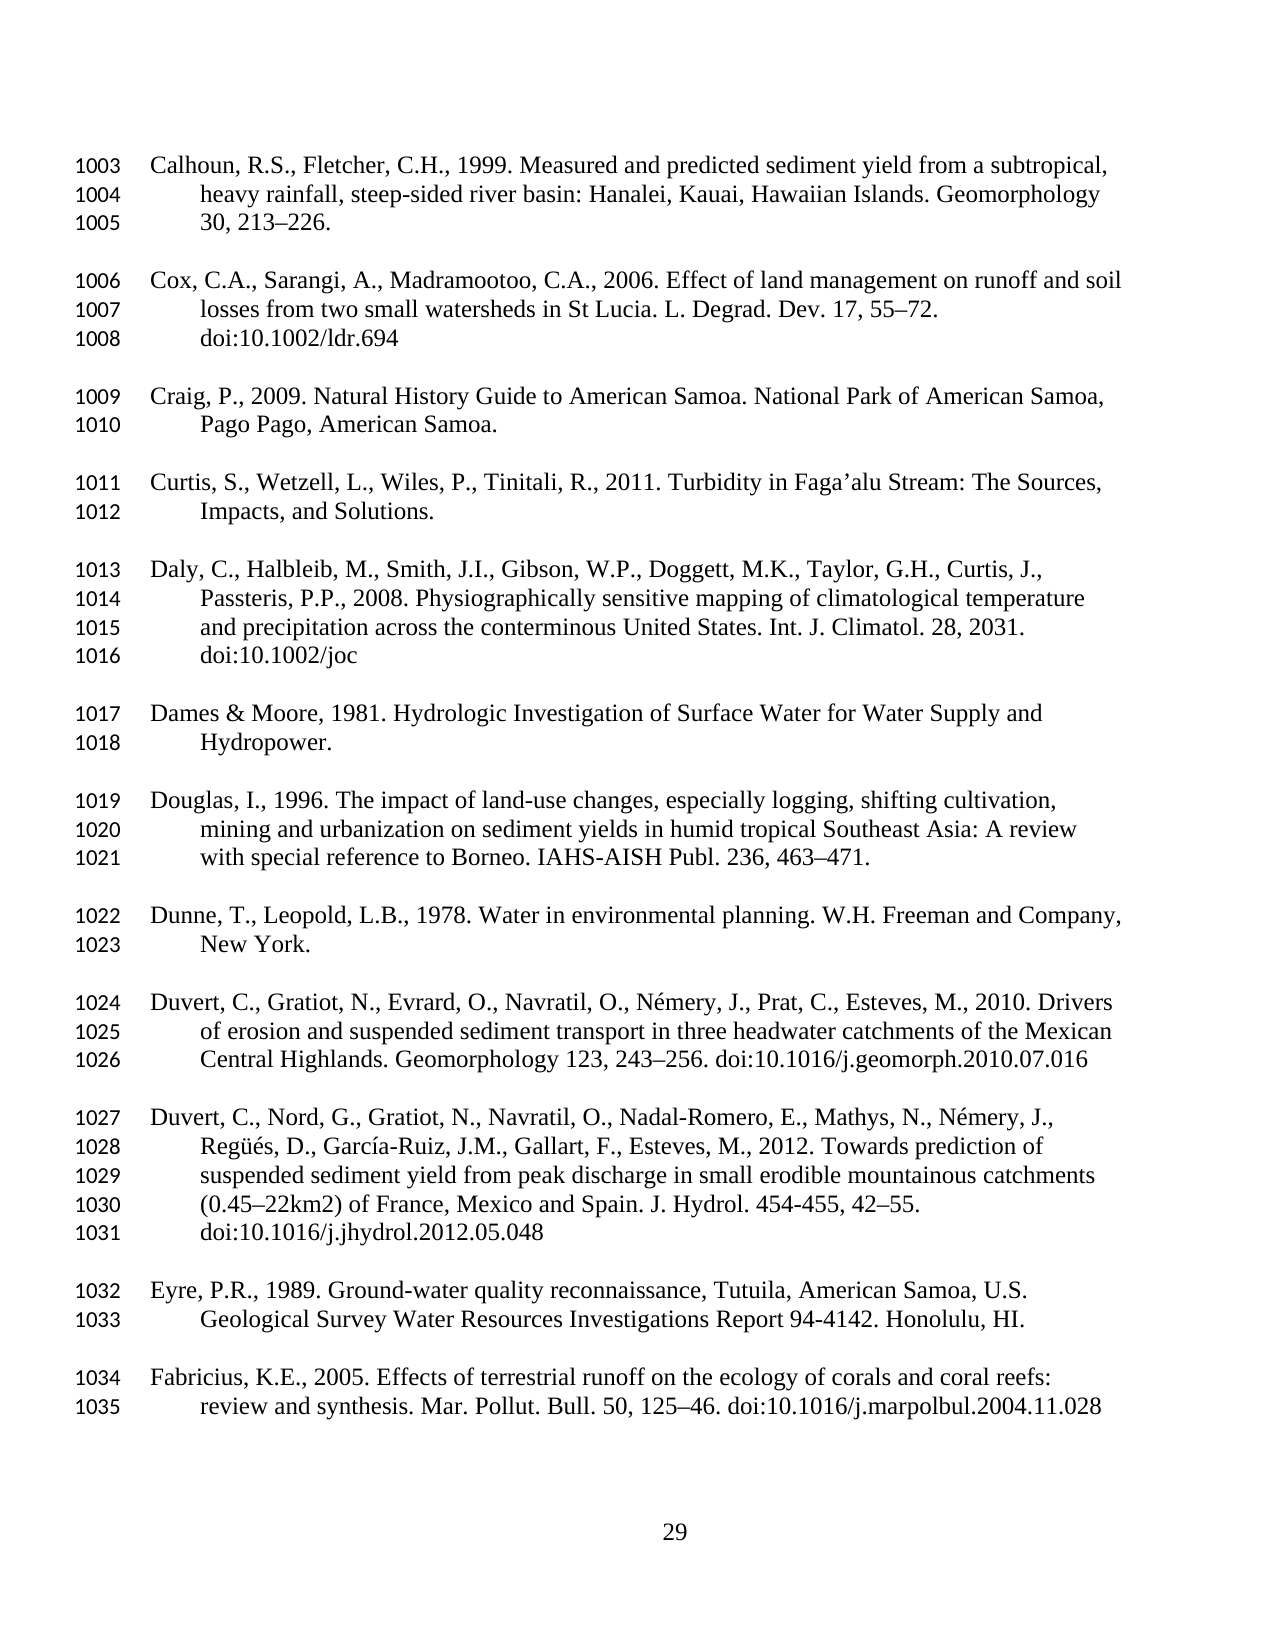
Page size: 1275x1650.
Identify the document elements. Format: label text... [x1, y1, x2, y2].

text Dunne, T., Leopold, L.B., 1978. Water in environmental planning. W.H. Freeman and Company, New York. [150, 900, 1125, 958]
text Eyre, P.R., 1989. Ground-water quality reconnaissance, Tutuila, American Samoa, U.S. Geological Survey Water Resources Investigations Report 94-4142. Honolulu, HI. [150, 1275, 1125, 1333]
text Dames & Moore, 1981. Hydrologic Investigation of Surface Water for Water Supply and Hydropower. [150, 698, 1125, 756]
text Duvert, C., Nord, G., Gratiot, N., Navratil, O., Nadal-Romero, E., Mathys, N., Némery, J., Regüés, D., García-Ruiz, J.M., Gallart, F., Esteves, M., 2012. Towards prediction of suspended sediment yield from peak discharge in small erodible mountainous catchments (0.45–22km2) of France, Mexico and Spain. J. Hydrol. 454-455, 42–55. doi:10.1016/j.jhydrol.2012.05.048 [150, 1102, 1125, 1246]
text Craig, P., 2009. Natural History Guide to American Samoa. National Park of American Samoa, Pago Pago, American Samoa. [150, 381, 1125, 438]
text Curtis, S., Wetzell, L., Wiles, P., Tinitali, R., 2011. Turbidity in Faga’alu Stream: The Sources, Impacts, and Solutions. [150, 467, 1125, 525]
text Daly, C., Halbleib, M., Smith, J.I., Gibson, W.P., Doggett, M.K., Taylor, G.H., Curtis, J., Passteris, P.P., 2008. Physiographically sensitive mapping of climatological temperature and precipitation across the conterminous United States. Int. J. Climatol. 28, 2031. doi:10.1002/joc [150, 554, 1125, 669]
text Fabricius, K.E., 2005. Effects of terrestrial runoff on the ecology of corals and coral reefs: review and synthesis. Mar. Pollut. Bull. 50, 125–46. doi:10.1016/j.marpolbul.2004.11.028 [150, 1362, 1125, 1419]
text Calhoun, R.S., Fletcher, C.H., 1999. Measured and predicted sediment yield from a subtropical, heavy rainfall, steep-sided river basin: Hanalei, Kauai, Hawaiian Islands. Geomorphology 30, 213–226. [150, 150, 1125, 236]
text Duvert, C., Gratiot, N., Evrard, O., Navratil, O., Némery, J., Prat, C., Esteves, M., 2010. Drivers of erosion and suspended sediment transport in three headwater catchments of the Mexican Central Highlands. Geomorphology 123, 243–256. doi:10.1016/j.geomorph.2010.07.016 [150, 987, 1125, 1073]
text Cox, C.A., Sarangi, A., Madramootoo, C.A., 2006. Effect of land management on runoff and soil losses from two small watersheds in St Lucia. L. Degrad. Dev. 17, 55–72. doi:10.1002/ldr.694 [150, 265, 1125, 352]
text Douglas, I., 1996. The impact of land-use changes, especially logging, shifting cultivation, mining and urbanization on sediment yields in humid tropical Southeast Asia: A review with special reference to Borneo. IAHS-AISH Publ. 236, 463–471. [150, 785, 1125, 871]
